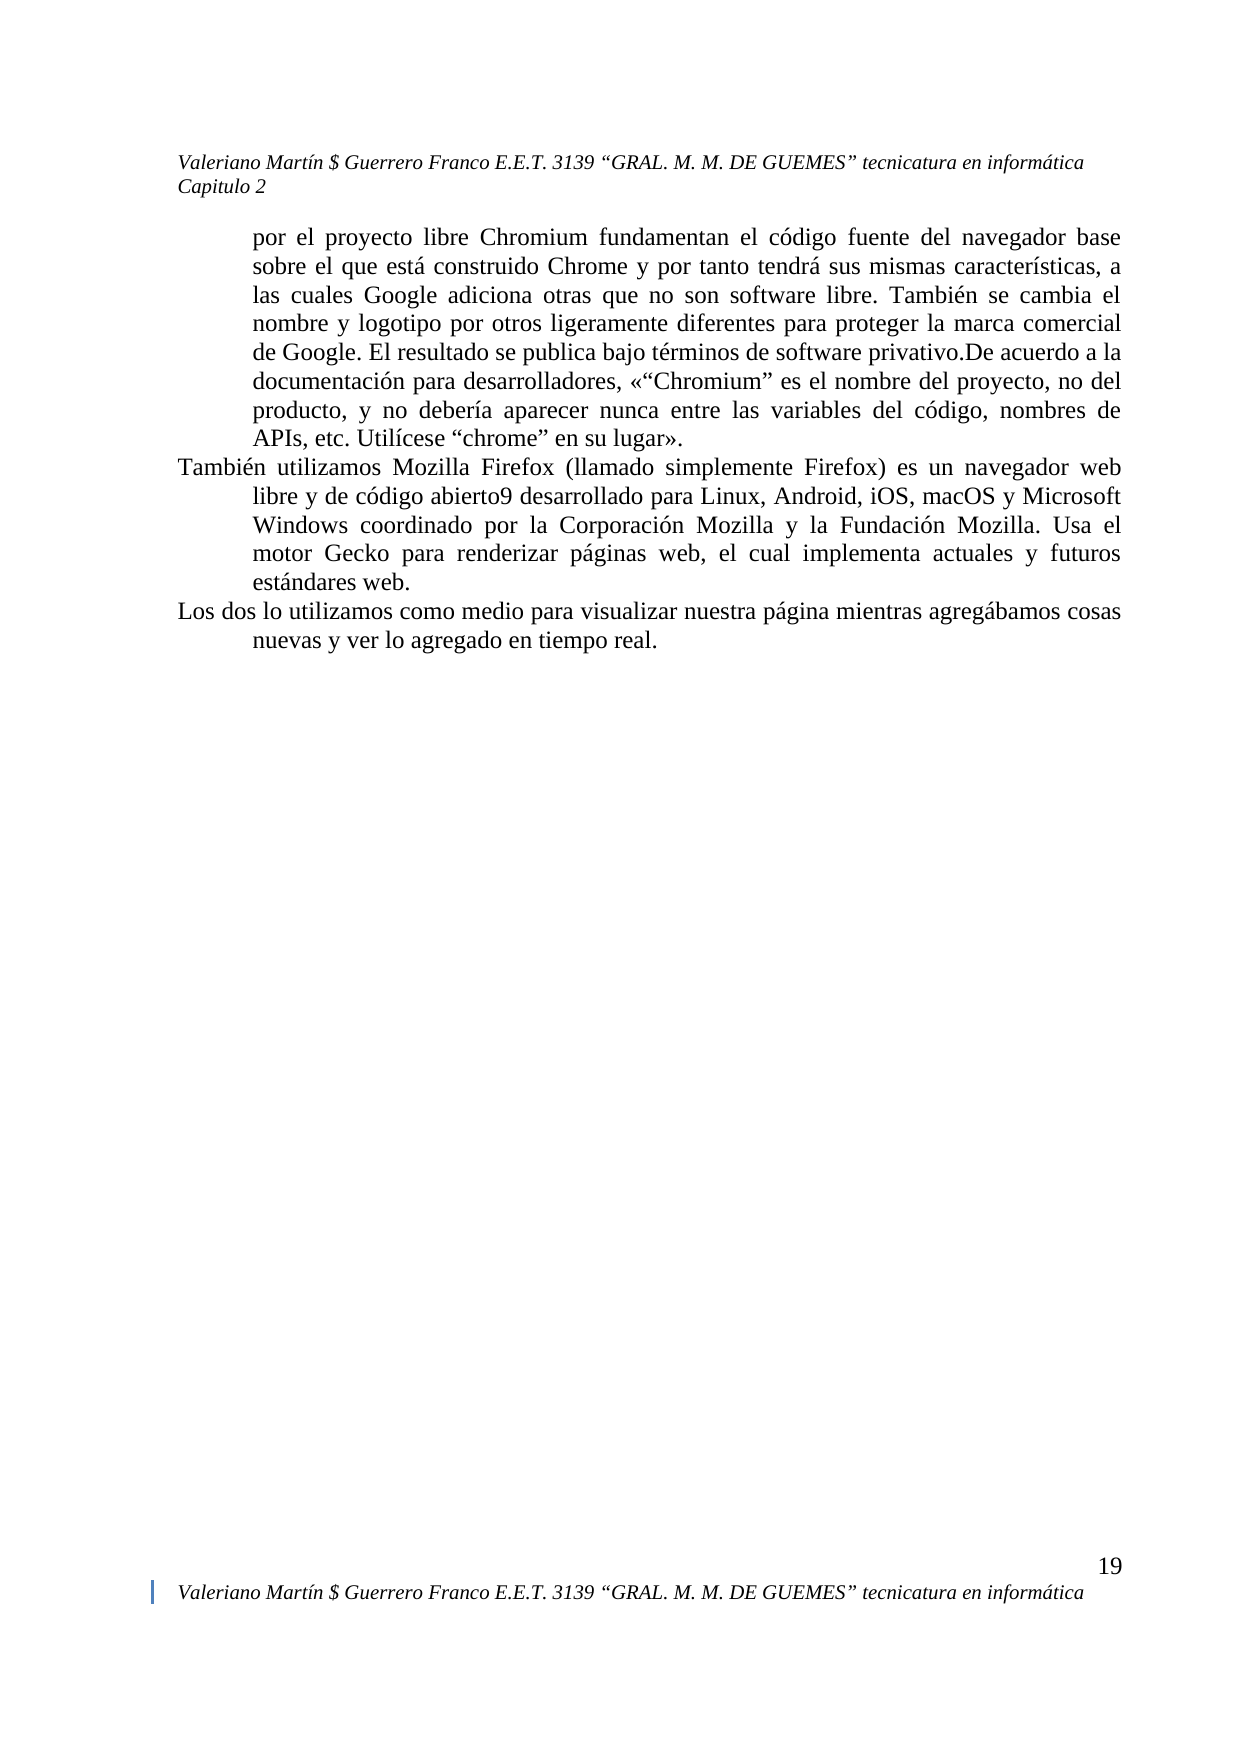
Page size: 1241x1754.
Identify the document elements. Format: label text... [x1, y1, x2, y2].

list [177, 222, 1122, 452]
list Los dos lo utilizamos como medio para visualizar nuestra página mientras agregábamos cosas nuevas y ver lo agregado en tiempo real. [177, 596, 1122, 653]
list También utilizamos Mozilla Firefox (llamado simplemente Firefox) es un navegador web libre y de código abierto9​ desarrollado para Linux, Android, iOS, macOS y Microsoft Windows coordinado por la Corporación Mozilla y la Fundación Mozilla. Usa el motor Gecko para renderizar páginas web, el cual implementa actuales y futuros estándares web. [177, 452, 1122, 596]
